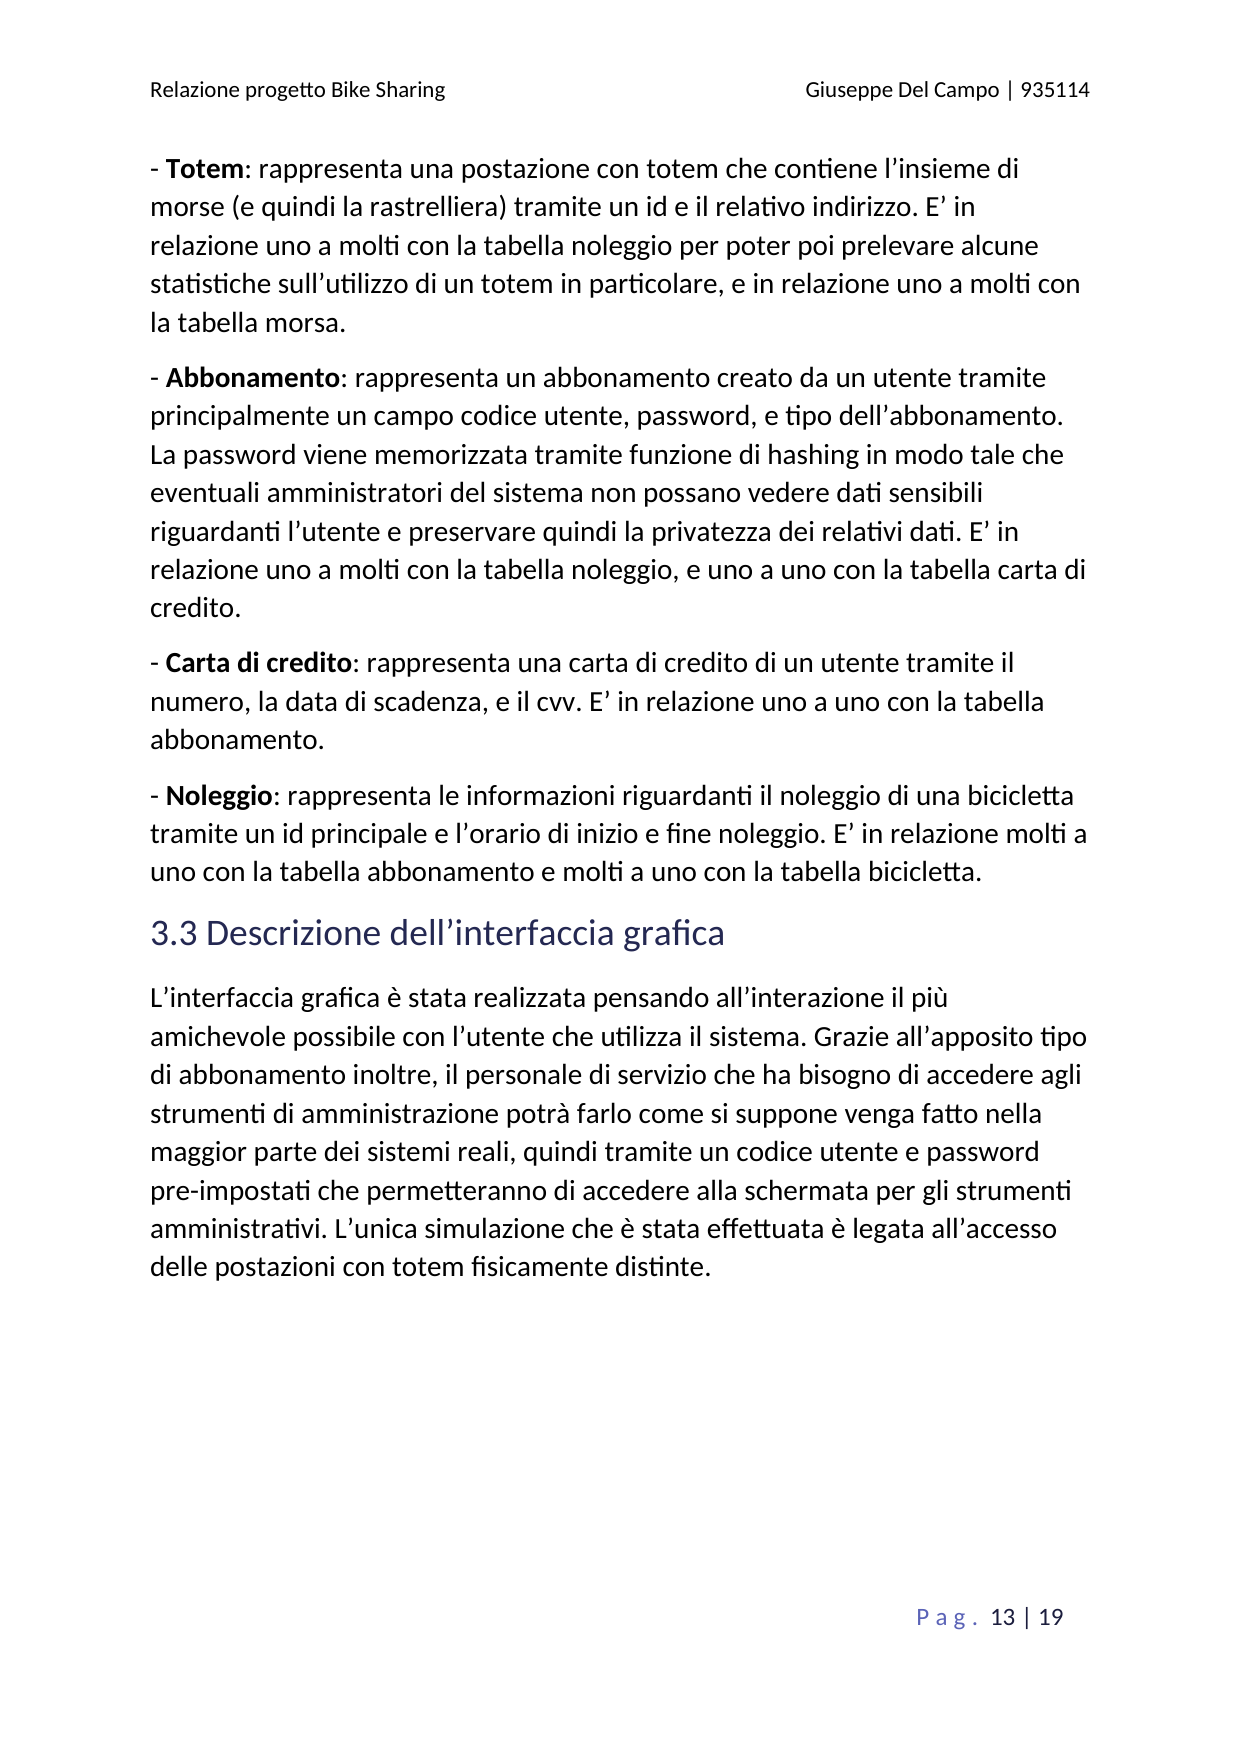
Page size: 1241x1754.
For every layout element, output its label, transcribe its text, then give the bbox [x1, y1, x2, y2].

text - Abbonamento: rappresenta un abbonamento creato da un utente tramite principalmente un campo codice utente, password, e tipo dell’abbonamento. La password viene memorizzata tramite funzione di hashing in modo tale che eventuali amministratori del sistema non possano vedere dati sensibili riguardanti l’utente e preservare quindi la privatezza dei relativi dati. E’ in relazione uno a molti con la tabella noleggio, e uno a uno con la tabella carta di credito. [150, 359, 1090, 625]
subtitle 3.3 Descrizione dell’interfaccia grafica [150, 908, 1090, 954]
text L’interfaccia grafica è stata realizzata pensando all’interazione il più amichevole possibile con l’utente che utilizza il sistema. Grazie all’apposito tipo di abbonamento inoltre, il personale di servizio che ha bisogno di accedere agli strumenti di amministrazione potrà farlo come si suppone venga fatto nella maggior parte dei sistemi reali, quindi tramite un codice utente e password pre-impostati che permetteranno di accedere alla schermata per gli strumenti amministrativi. L’unica simulazione che è stata effettuata è legata all’accesso delle postazioni con totem fisicamente distinte. [150, 979, 1090, 1284]
text - Noleggio: rappresenta le informazioni riguardanti il noleggio di una bicicletta tramite un id principale e l’orario di inizio e fine noleggio. E’ in relazione molti a uno con la tabella abbonamento e molti a uno con la tabella bicicletta. [150, 777, 1090, 889]
text - Carta di credito: rappresenta una carta di credito di un utente tramite il numero, la data di scadenza, e il cvv. E’ in relazione uno a uno con la tabella abbonamento. [150, 644, 1090, 757]
text - Totem: rappresenta una postazione con totem che contiene l’insieme di morse (e quindi la rastrelliera) tramite un id e il relativo indirizzo. E’ in relazione uno a molti con la tabella noleggio per poter poi prelevare alcune statistiche sull’utilizzo di un totem in particolare, e in relazione uno a molti con la tabella morsa. [150, 150, 1090, 339]
